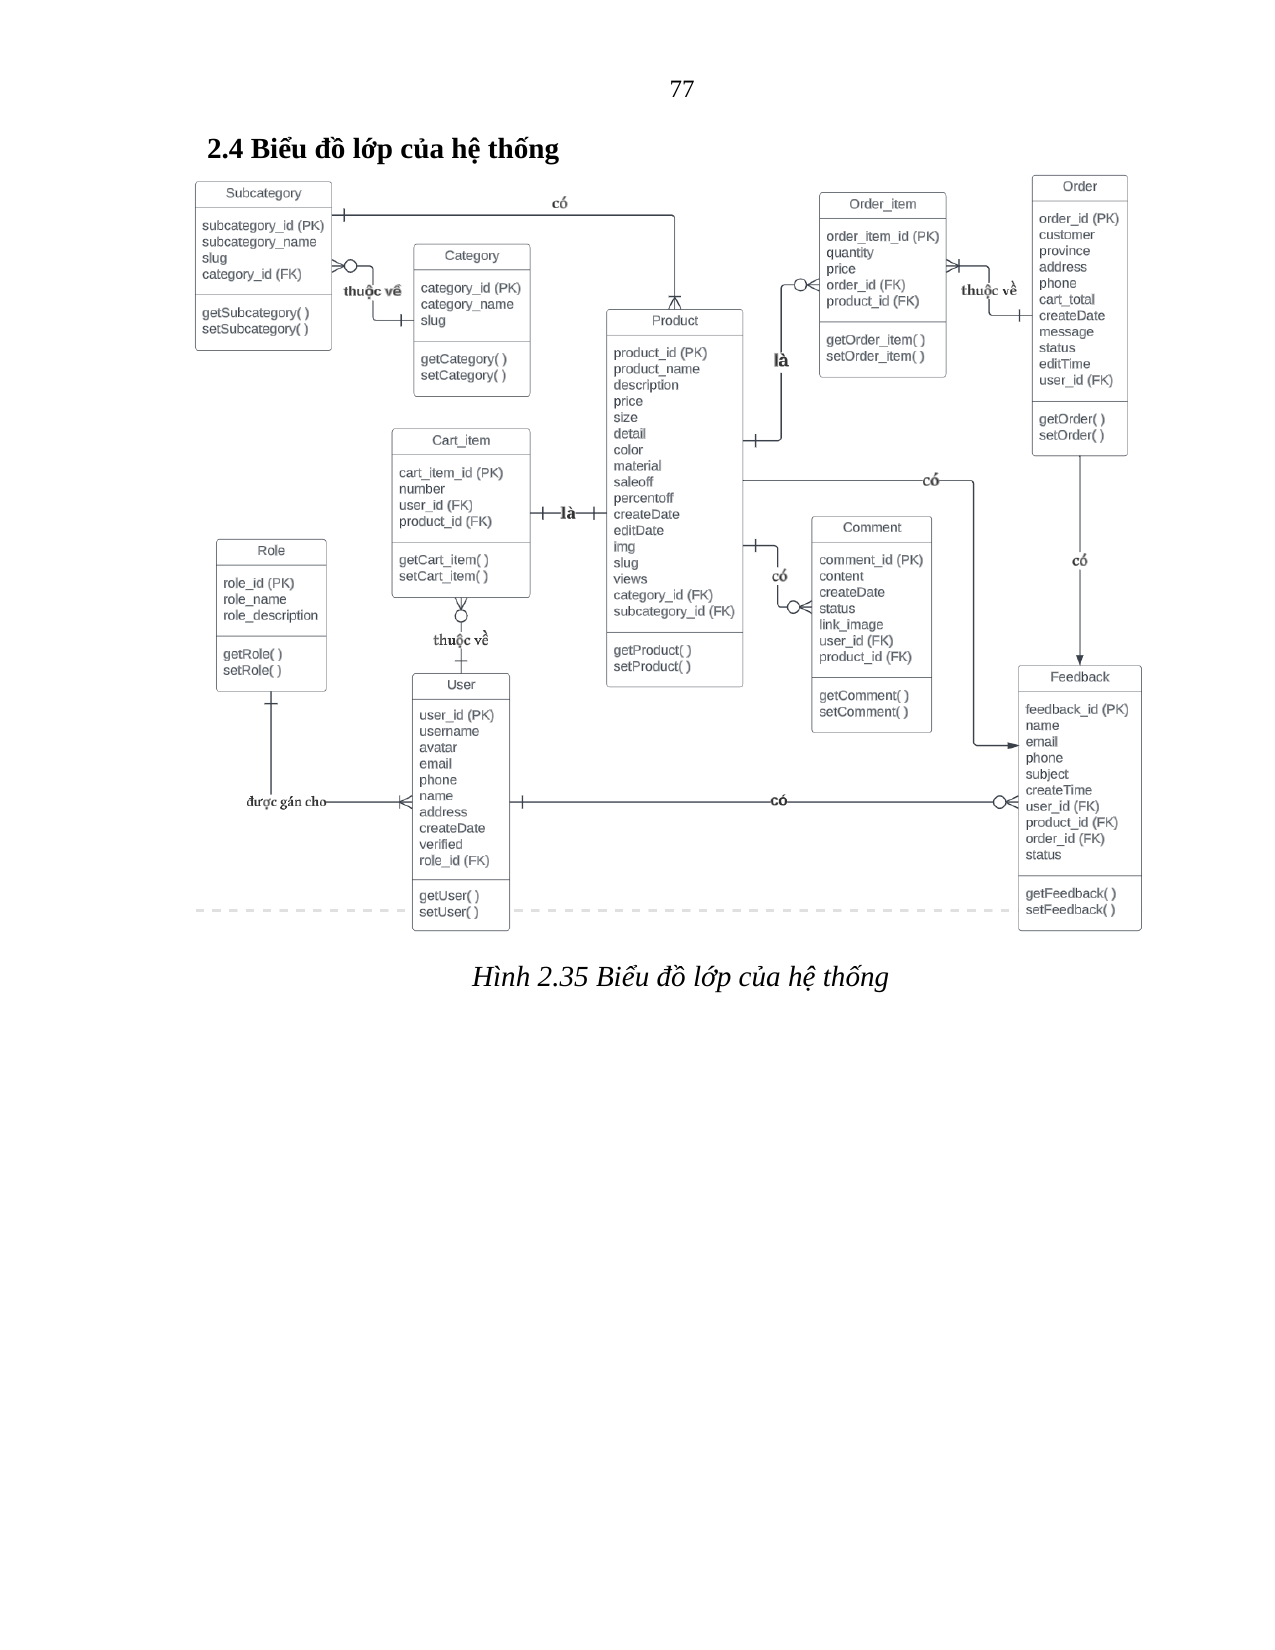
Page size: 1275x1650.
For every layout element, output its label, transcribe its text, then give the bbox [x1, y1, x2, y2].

subtitle 2.4 Biểu đồ lớp của hệ thống [207, 131, 1157, 165]
picture [192, 171, 1143, 934]
